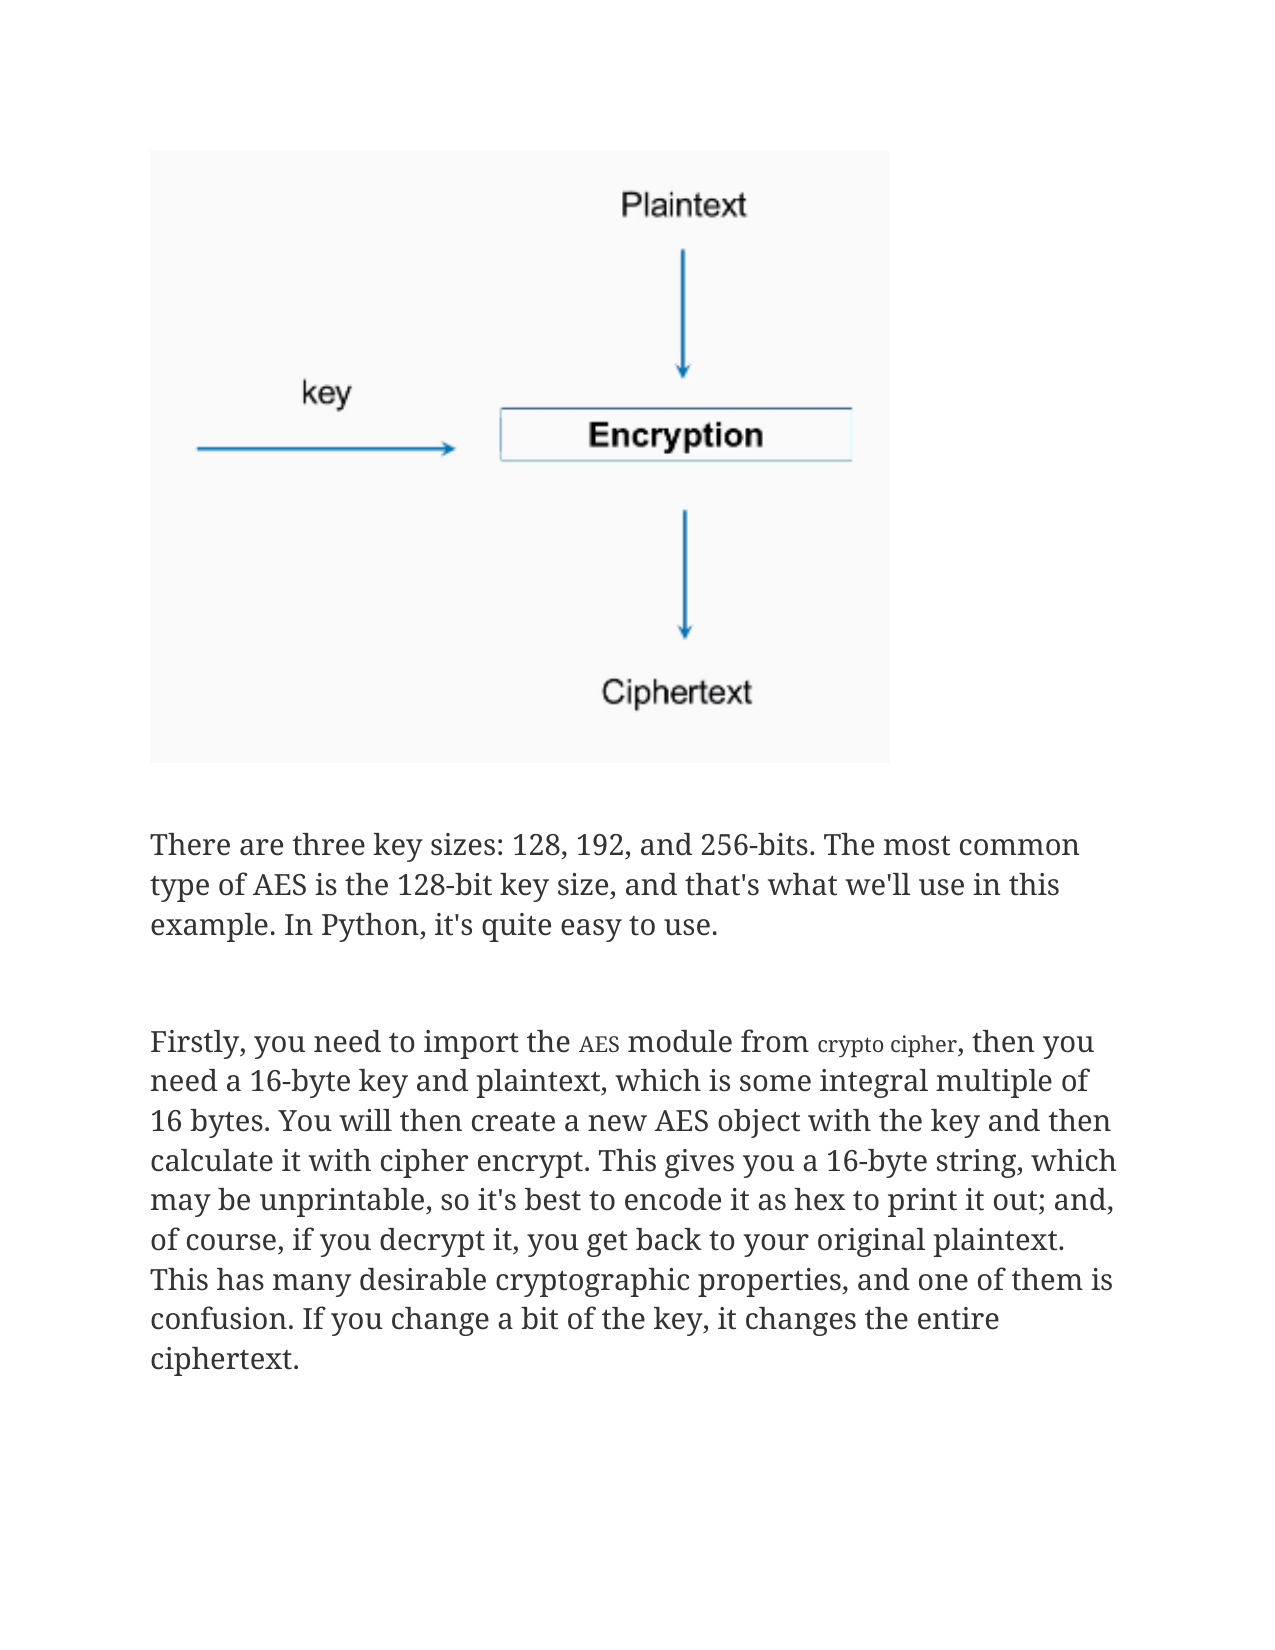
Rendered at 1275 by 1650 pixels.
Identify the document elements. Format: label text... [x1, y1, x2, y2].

picture [150, 150, 890, 763]
text There are three key sizes: 128, 192, and 256-bits. The most common type of AES is the 128-bit key size, and that's what we'll use in this example. In Python, it's quite easy to use. [719, 825, 1125, 944]
text Firstly, you need to import the AES module from crypto cipher, then you need a 16-byte key and plaintext, which is some integral multiple of 16 bytes. You will then create a new AES object with the key and then calculate it with cipher encrypt. This gives you a 16-byte string, which may be unprintable, so it's best to encode it as hex to print it out; and, of course, if you decrypt it, you get back to your original plaintext. This has many desirable cryptographic properties, and one of them is confusion. If you change a bit of the key, it changes the entire ciphertext. [150, 1021, 1125, 1378]
